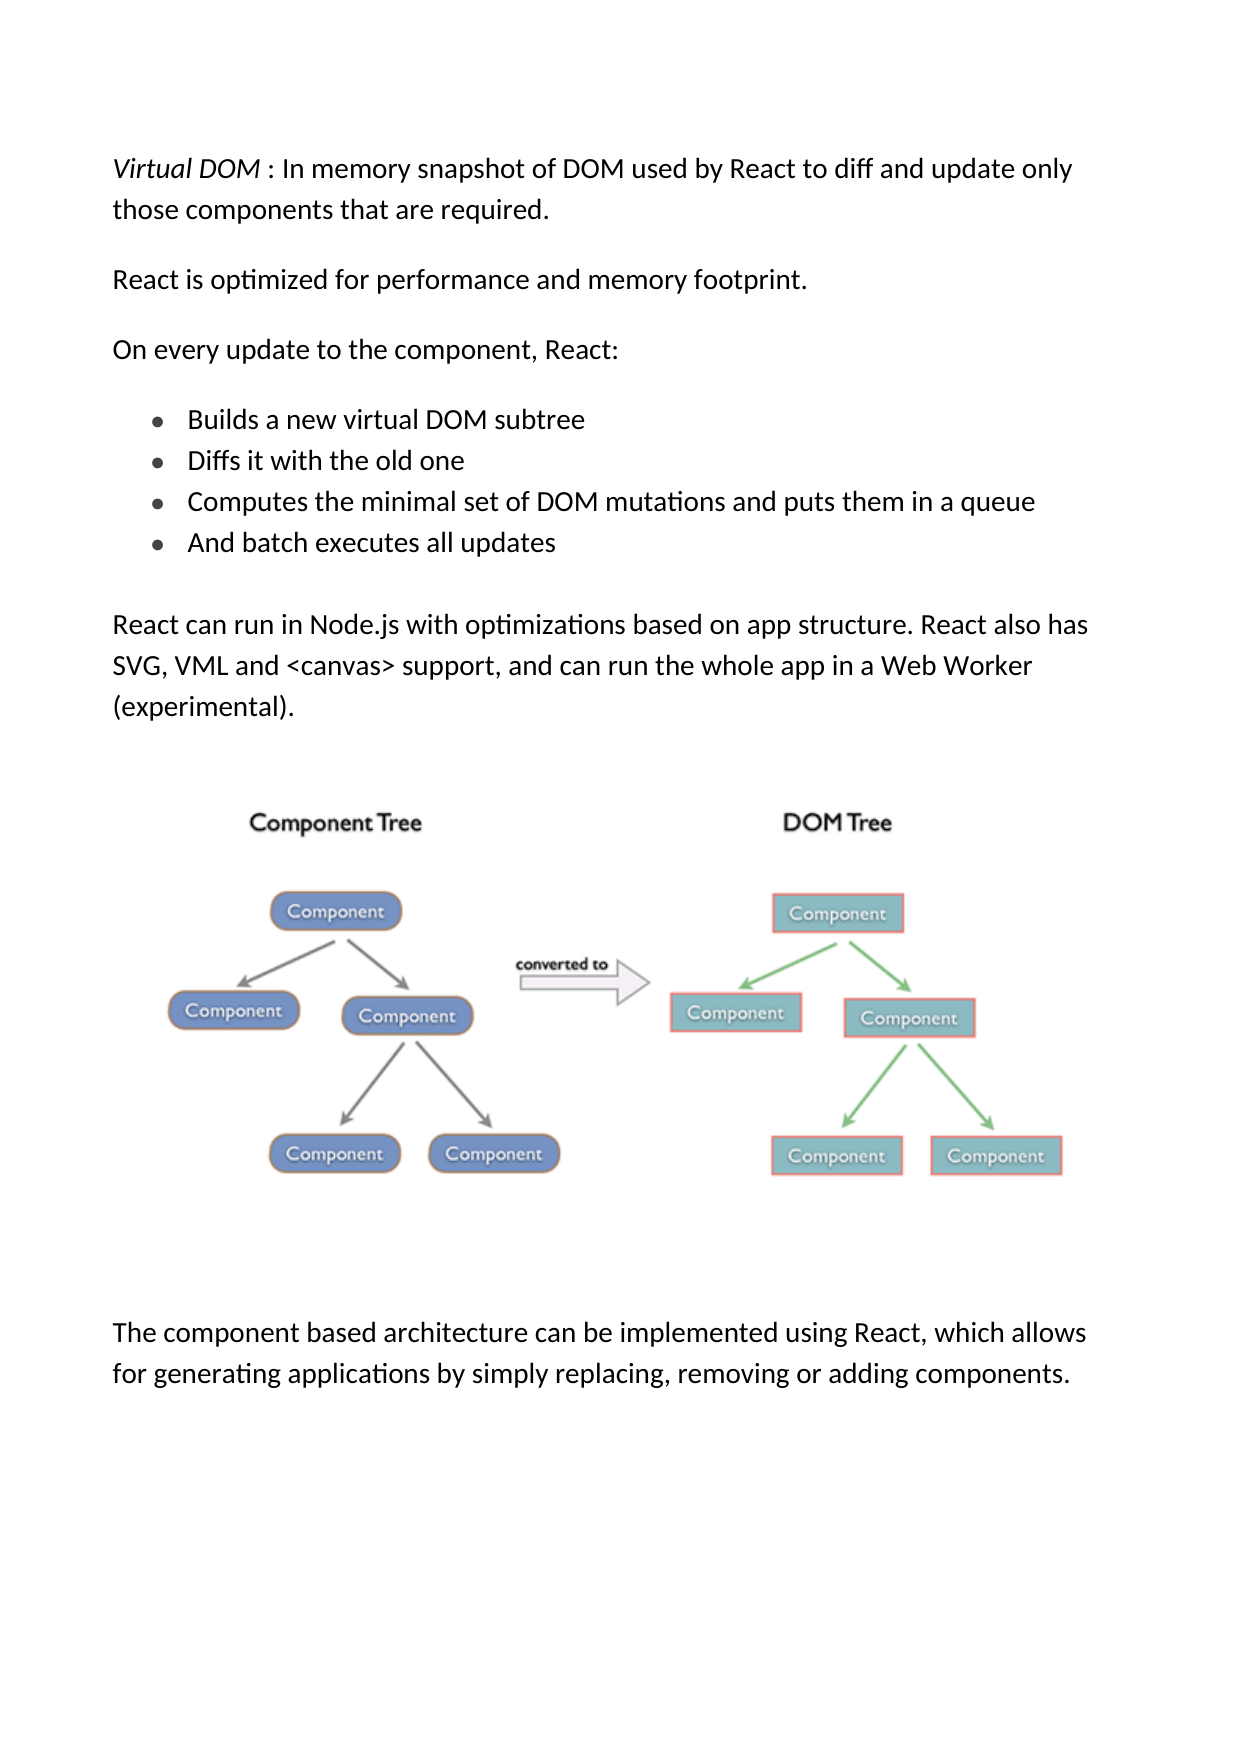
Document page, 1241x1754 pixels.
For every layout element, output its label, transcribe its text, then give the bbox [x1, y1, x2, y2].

list Builds a new virtual DOM subtree [150, 401, 1128, 437]
list Computes the minimal set of DOM mutations and puts them in a queue [150, 483, 1128, 519]
text The component based architecture can be implemented using React, which allows for generating applications by simply replacing, removing or adding components. [112, 1314, 1128, 1391]
text On every update to the component, React: [112, 331, 1128, 367]
list Diffs it with the old one [150, 442, 1128, 478]
text React is optimized for performance and memory footprint. [112, 261, 1128, 297]
text React can run in Node.js with optimizations based on app structure. React also has SVG, VML and <canvas> support, and can run the whole app in a Web Worker (experimental). [112, 606, 1128, 723]
list And batch executes all updates [150, 524, 1128, 560]
picture [151, 757, 1089, 1244]
text Virtual DOM : In memory snapshot of DOM used by React to diff and update only those components that are required. [112, 150, 1128, 227]
